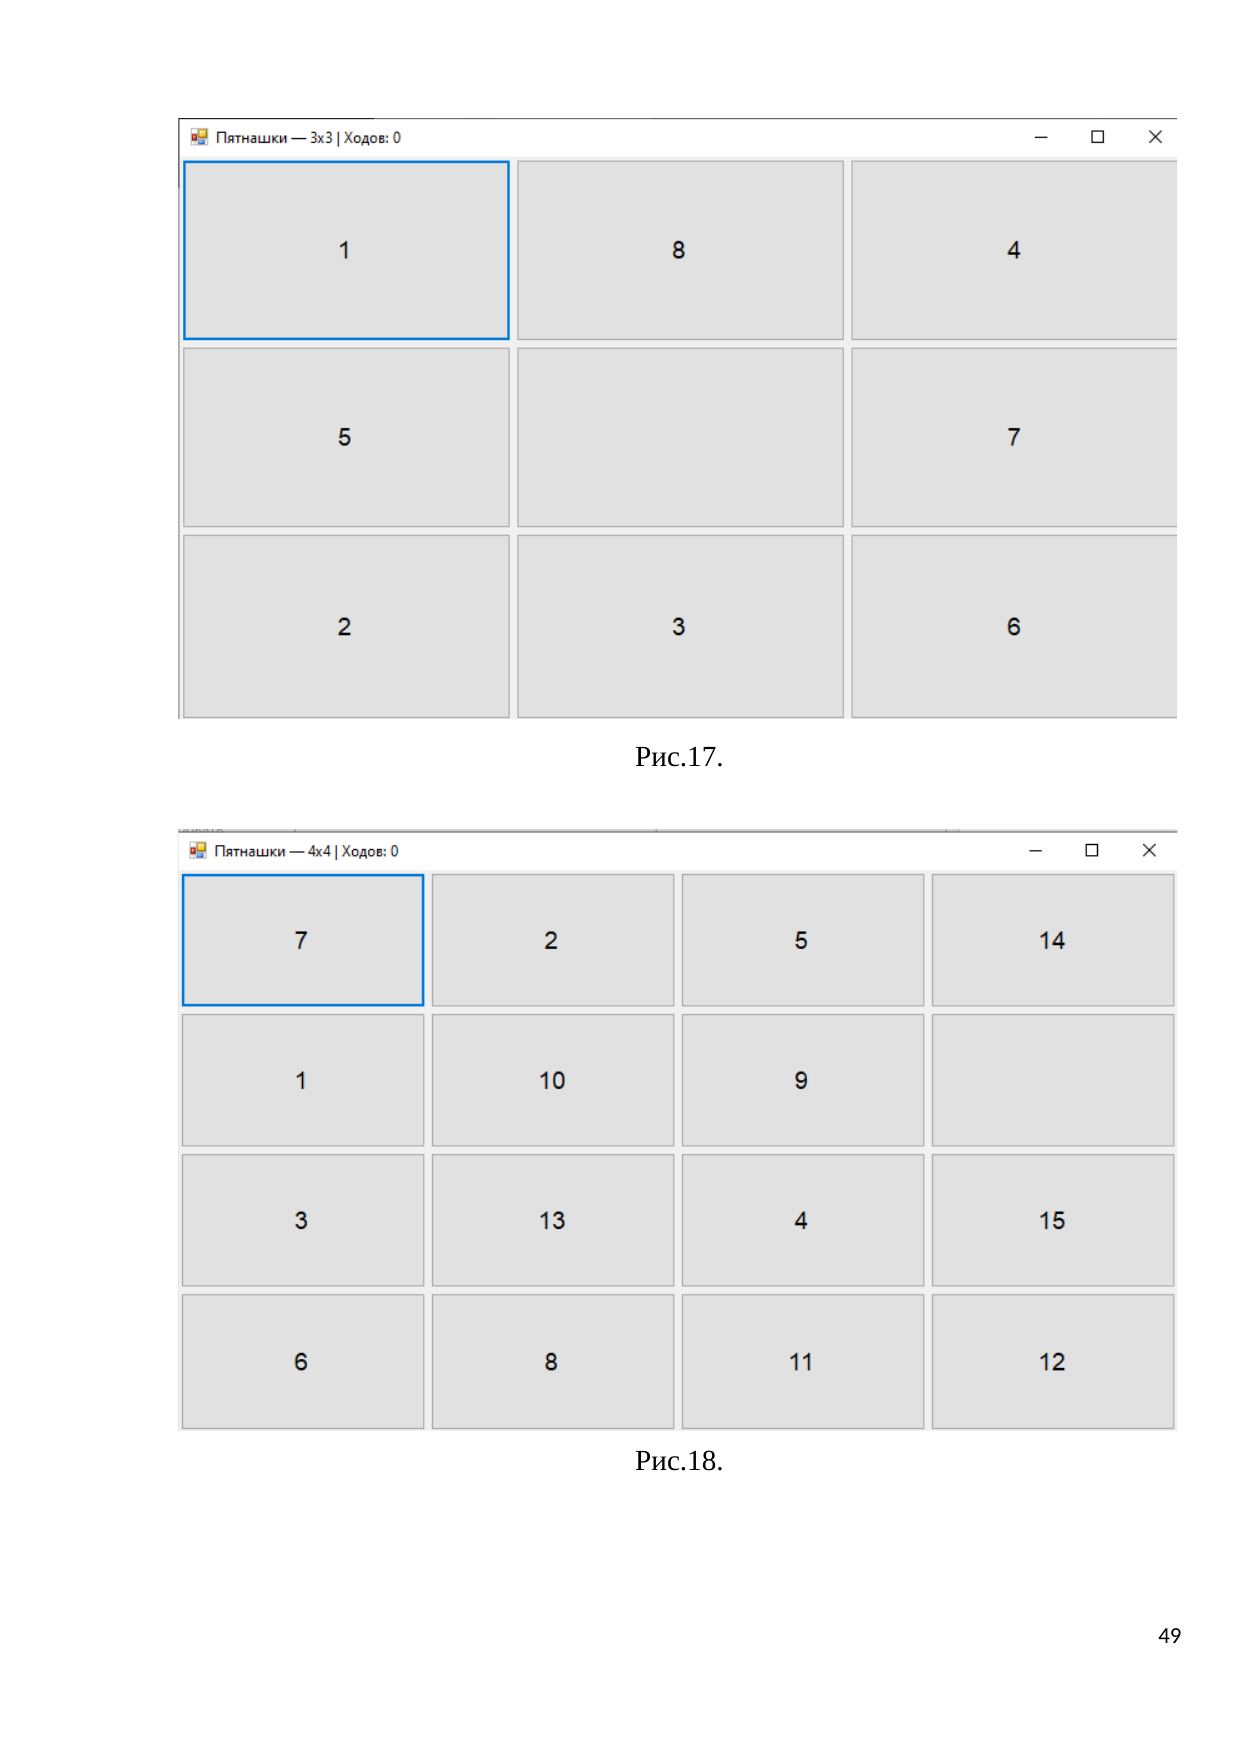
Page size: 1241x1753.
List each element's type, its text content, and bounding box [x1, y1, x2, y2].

picture [177, 118, 1176, 719]
picture [177, 829, 1176, 1429]
